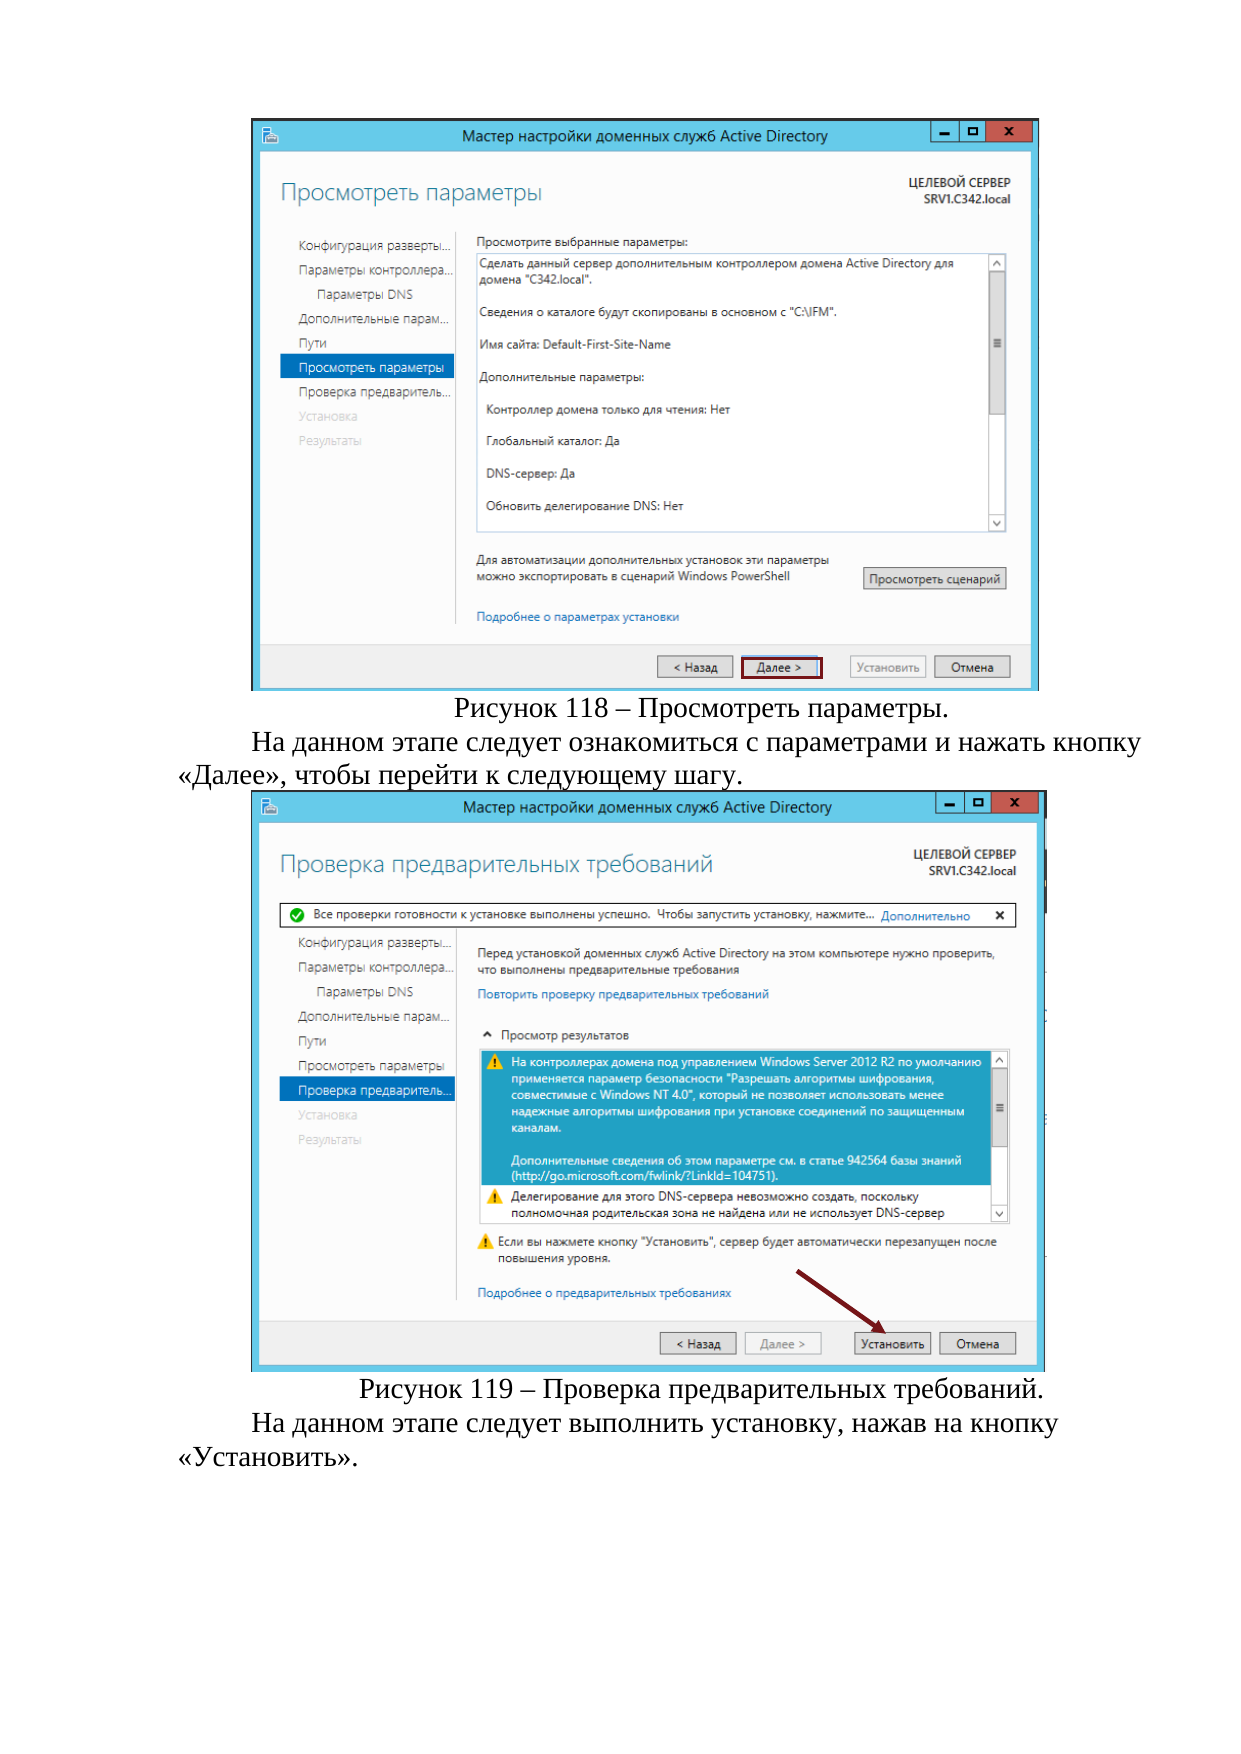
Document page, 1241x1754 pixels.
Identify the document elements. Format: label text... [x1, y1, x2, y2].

picture [251, 118, 1040, 691]
text Рисунок 118 – Просмотреть параметры. [177, 690, 1152, 724]
picture [251, 790, 1047, 1372]
text На данном этапе следует ознакомиться с параметрами и нажать кнопку «Далее», чтобы перейти к следующему шагу. [177, 724, 1152, 791]
text На данном этапе следует выполнить установку, нажав на кнопку «Установить». [177, 1405, 1152, 1472]
text Рисунок 119 – Проверка предварительных требований. [177, 1372, 1152, 1405]
